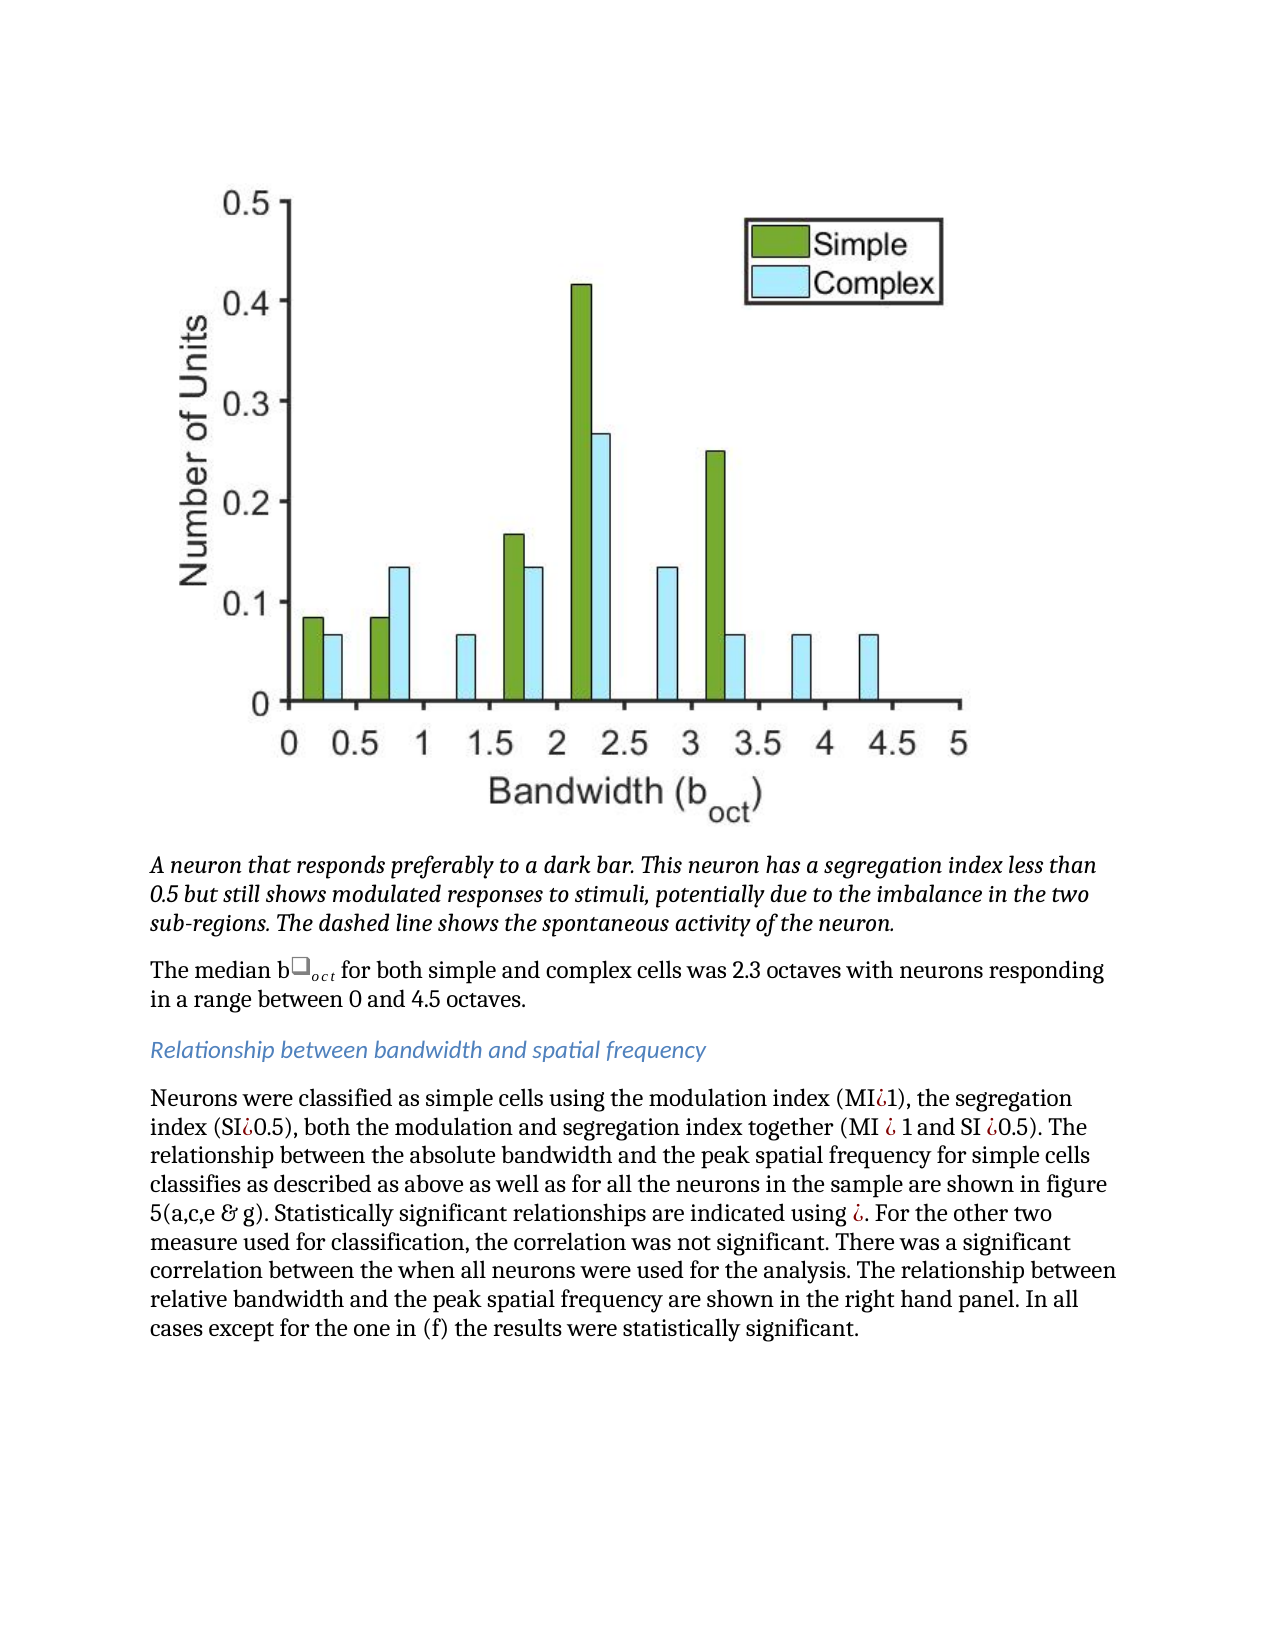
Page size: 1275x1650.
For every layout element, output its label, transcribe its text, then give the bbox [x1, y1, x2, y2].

subtitle Relationship between bandwidth and spatial frequency [150, 1034, 1125, 1065]
text Neurons were classified as simple cells using the modulation index (MI1), the segregation index (SI0.5), both the modulation and segregation index together (MI 1 and SI 0.5). The relationship between the absolute bandwidth and the peak spatial frequency for simple cells classifies as described as above as well as for all the neurons in the sample are shown in figure 5(a,c,e & g). Statistically significant relationships are indicated using . For the other two measure used for classification, the correlation was not significant. There was a significant correlation between the when all neurons were used for the analysis. The relationship between relative bandwidth and the peak spatial frequency are shown in the right hand panel. In all cases except for the one in (f) the results were statistically significant. [150, 1084, 1125, 1342]
text A neuron that responds preferably to a dark bar. This neuron has a segregation index less than 0.5 but still shows modulated responses to stimuli, potentially due to the imbalance in the two sub-regions. The dashed line shows the spontaneous activity of the neuron. [150, 851, 1125, 937]
text The median b for both simple and complex cells was 2.3 octaves with neurons responding in a range between 0 and 4.5 octaves. [150, 956, 1125, 1013]
picture [168, 150, 1044, 831]
